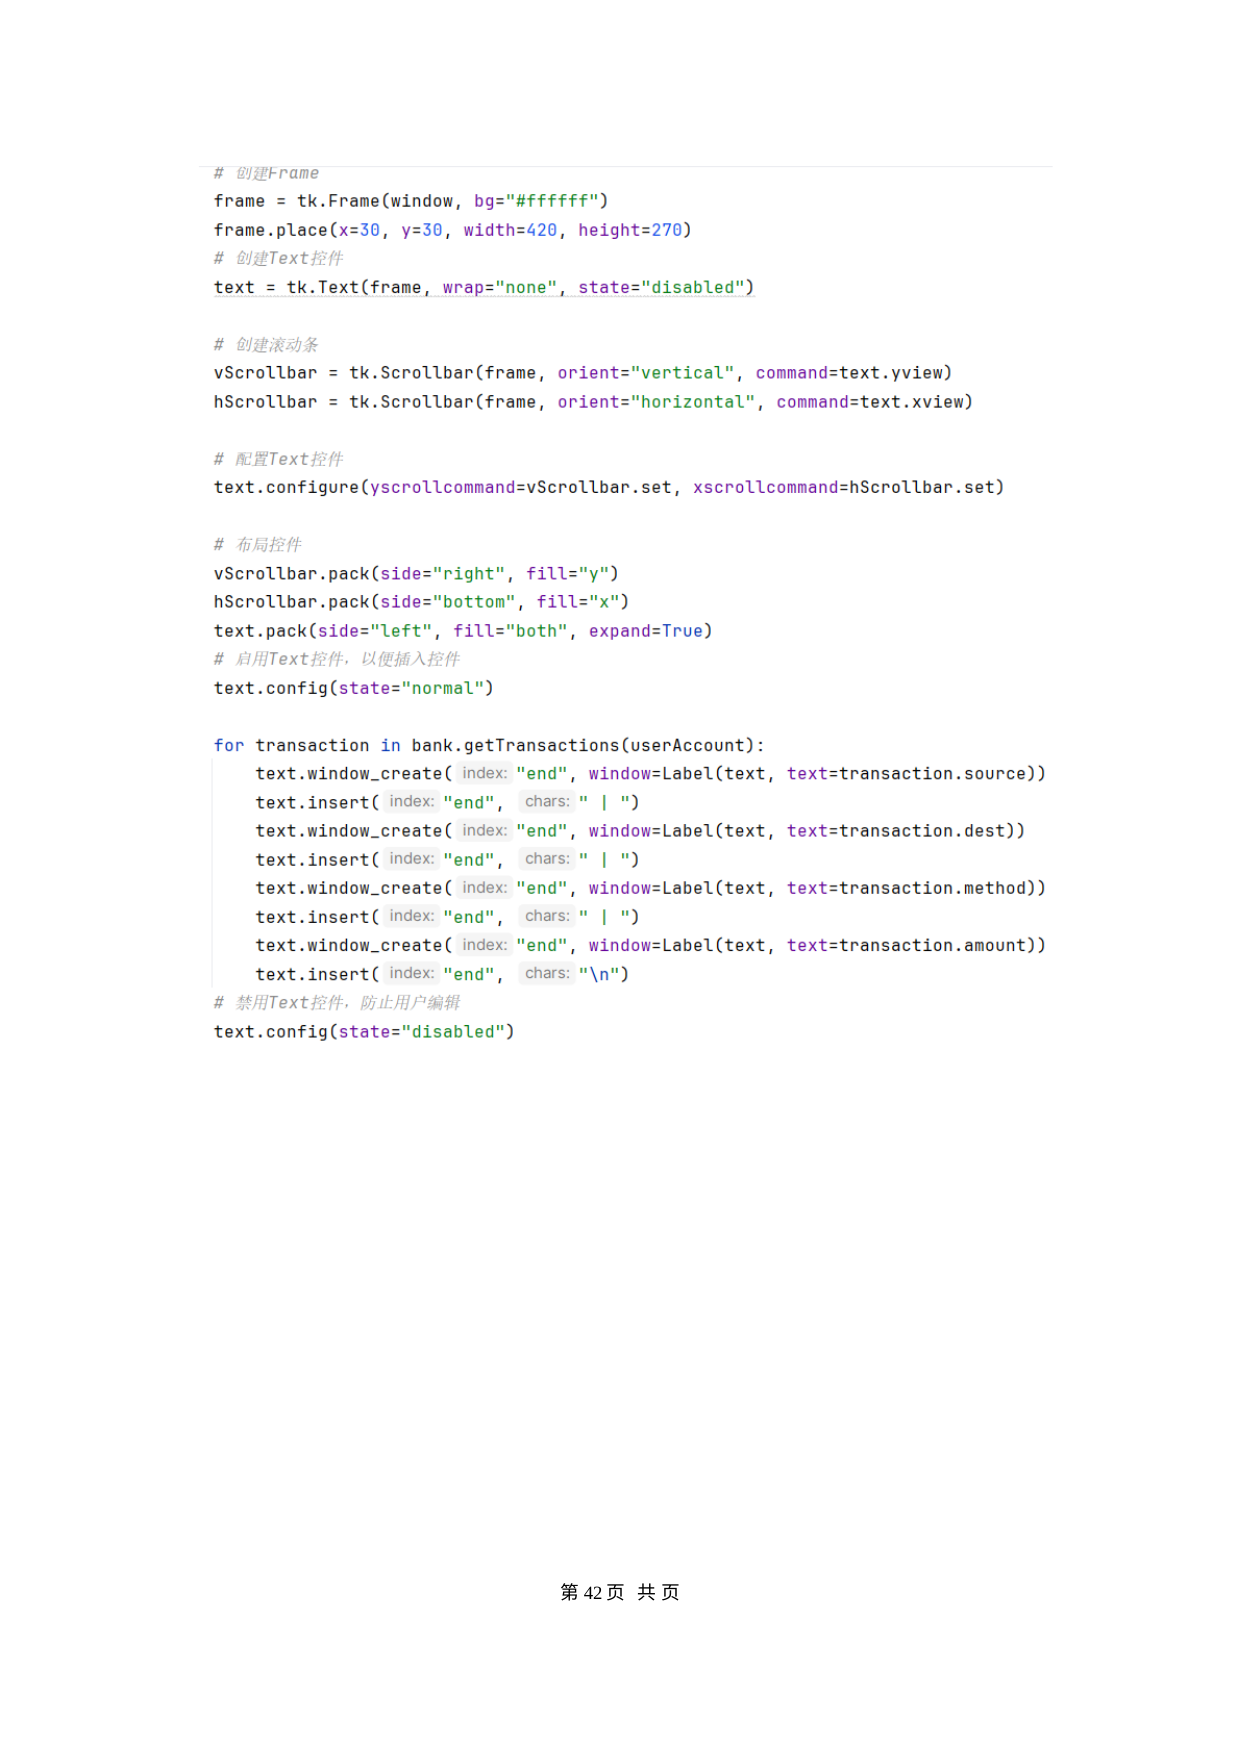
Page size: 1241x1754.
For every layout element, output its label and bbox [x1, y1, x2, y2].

picture [198, 165, 1053, 1050]
table_header [188, 165, 1053, 1089]
